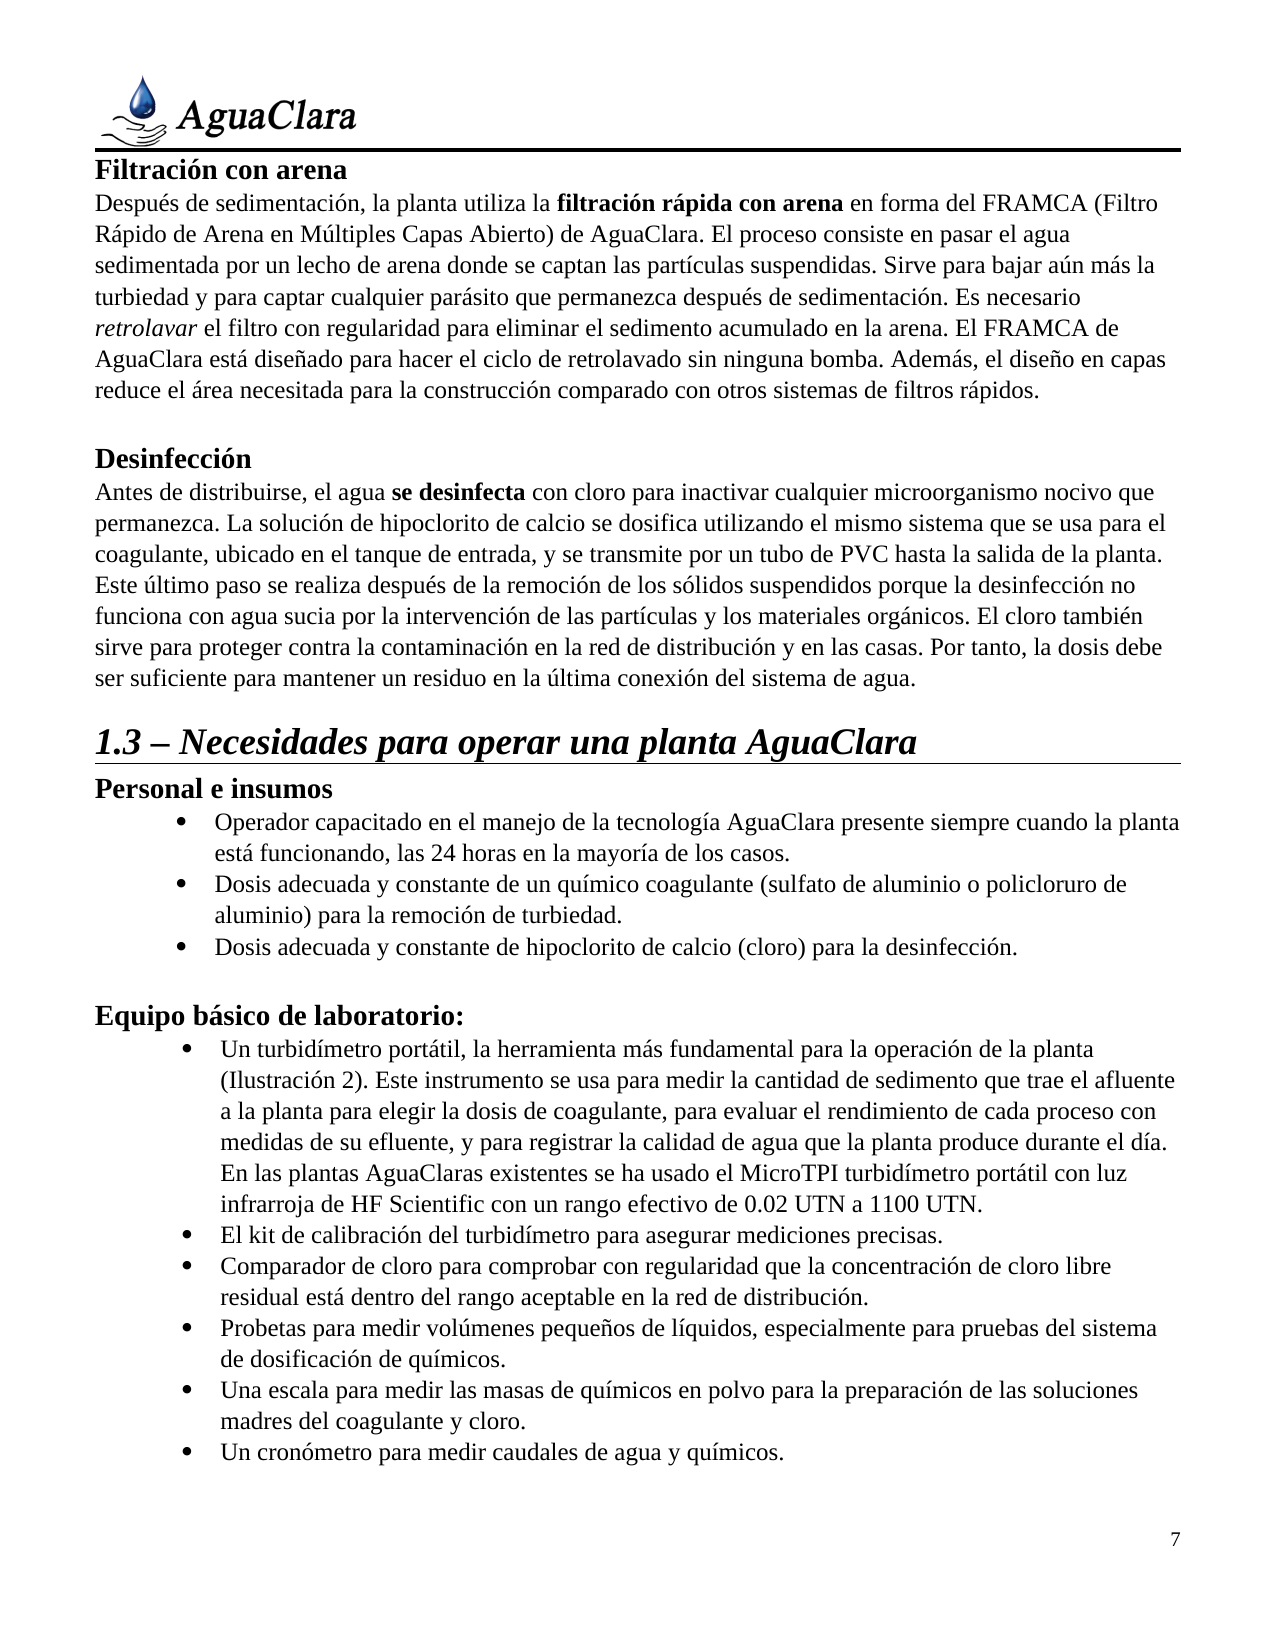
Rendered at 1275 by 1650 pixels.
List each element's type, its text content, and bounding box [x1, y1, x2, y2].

list Comparador de cloro para comprobar con regularidad que la concentración de cloro libre residual está dentro del rango aceptable en la red de distribución. [183, 1251, 1181, 1311]
subtitle Equipo básico de laboratorio: [94, 998, 1181, 1031]
list Operador capacitado en el manejo de la tecnología AguaClara presente siempre cuando la planta está funcionando, las 24 horas en la mayoría de los casos. [177, 807, 1181, 867]
list Una escala para medir las masas de químicos en polvo para la preparación de las soluciones madres del coagulante y cloro. [183, 1375, 1181, 1435]
list Dosis adecuada y constante de un químico coagulante (sulfato de aluminio o policloruro de aluminio) para la remoción de turbiedad. [177, 869, 1181, 929]
text Antes de distribuirse, el agua se desinfecta con cloro para inactivar cualquier microorganismo nocivo que permanezca. La solución de hipoclorito de calcio se dosifica utilizando el mismo sistema que se usa para el coagulante, ubicado en el tanque de entrada, y se transmite por un tubo de PVC hasta la salida de la planta. Este último paso se realiza después de la remoción de los sólidos suspendidos porque la desinfección no funciona con agua sucia por la intervención de las partículas y los materiales orgánicos. El cloro también sirve para proteger contra la contaminación en la red de distribución y en las casas. Por tanto, la dosis debe ser suficiente para mantener un residuo en la última conexión del sistema de agua. [94, 477, 1181, 692]
subtitle – Necesidades para operar una planta AguaClara [94, 719, 1181, 764]
subtitle Personal e insumos [94, 771, 1181, 805]
text Después de sedimentación, la planta utiliza la filtración rápida con arena en forma del FRAMCA (Filtro Rápido de Arena en Múltiples Capas Abierto) de AguaClara. El proceso consiste en pasar el agua sedimentada por un lecho de arena donde se captan las partículas suspendidas. Sirve para bajar aún más la turbiedad y para captar cualquier parásito que permanezca después de sedimentación. Es necesario retrolavar el filtro con regularidad para eliminar el sedimento acumulado en la arena. El FRAMCA de AguaClara está diseñado para hacer el ciclo de retrolavado sin ninguna bomba. Además, el diseño en capas reduce el área necesitada para la construcción comparado con otros sistemas de filtros rápidos. [94, 188, 1181, 403]
subtitle Desinfección [94, 441, 1181, 474]
list El kit de calibración del turbidímetro para asegurar mediciones precisas. [183, 1220, 1181, 1249]
list Un cronómetro para medir caudales de agua y químicos. [183, 1437, 1181, 1466]
list Un turbidímetro portátil, la herramienta más fundamental para la operación de la planta (Ilustración 2). Este instrumento se usa para medir la cantidad de sedimento que trae el afluente a la planta para elegir la dosis de coagulante, para evaluar el rendimiento de cada proceso con medidas de su efluente, y para registrar la calidad de agua que la planta produce durante el día. En las plantas AguaClaras existentes se ha usado el MicroTPI turbidímetro portátil con luz infrarroja de HF Scientific con un rango efectivo de 0.02 UTN a 1100 UTN. [183, 1034, 1181, 1218]
list Probetas para medir volúmenes pequeños de líquidos, especialmente para pruebas del sistema de dosificación de químicos. [183, 1313, 1181, 1373]
list Dosis adecuada y constante de hipoclorito de calcio (cloro) para la desinfección. [177, 932, 1181, 960]
subtitle Filtración con arena [94, 152, 1181, 186]
picture [94, 75, 373, 148]
